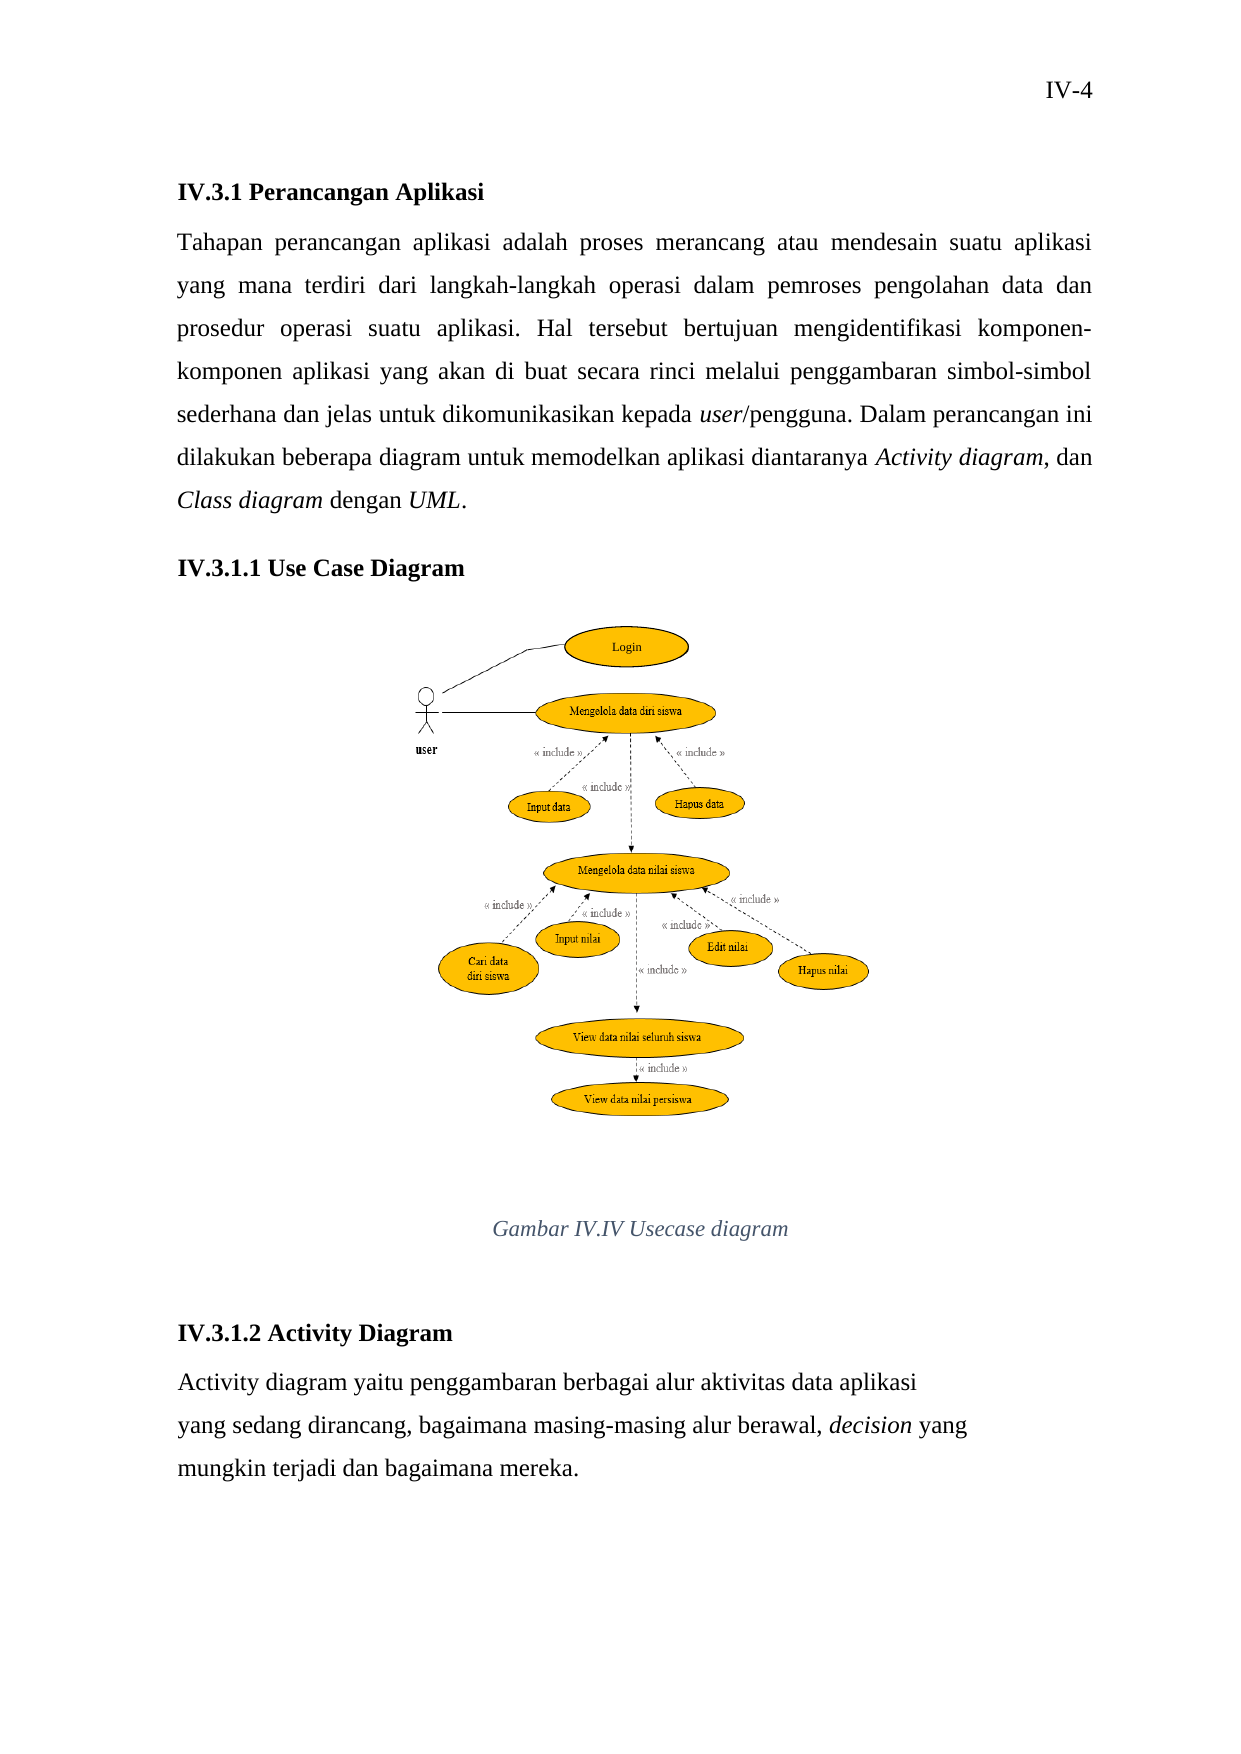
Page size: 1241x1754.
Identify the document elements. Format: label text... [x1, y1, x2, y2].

text mungkin terjadi dan bagaimana mereka. [177, 1453, 1092, 1482]
text yang sedang dirancang, bagaimana masing-masing alur berawal, decision yang [177, 1410, 1092, 1439]
text Tahapan perancangan aplikasi adalah proses merancang atau mendesain suatu aplikasi yang mana terdiri dari langkah-langkah operasi dalam pemroses pengolahan data dan prosedur operasi suatu aplikasi. Hal tersebut bertujuan mengidentifikasi komponen-komponen aplikasi yang akan di buat secara rinci melalui penggambaran simbol-simbol sederhana dan jelas untuk dikomunikasikan kepada user/pengguna. Dalam perancangan ini dilakukan beberapa diagram untuk memodelkan aplikasi diantaranya Activity diagram, dan Class diagram dengan UML. [177, 227, 1092, 514]
text Activity diagram yaitu penggambaran berbagai alur aktivitas data aplikasi [177, 1367, 1092, 1396]
picture [384, 618, 883, 1122]
subtitle IV.3.1.2 Activity Diagram [177, 1318, 1092, 1347]
subtitle IV.3.1 Perancangan Aplikasi [177, 177, 1092, 206]
subtitle IV.3.1.1 Use Case Diagram [177, 553, 1092, 582]
